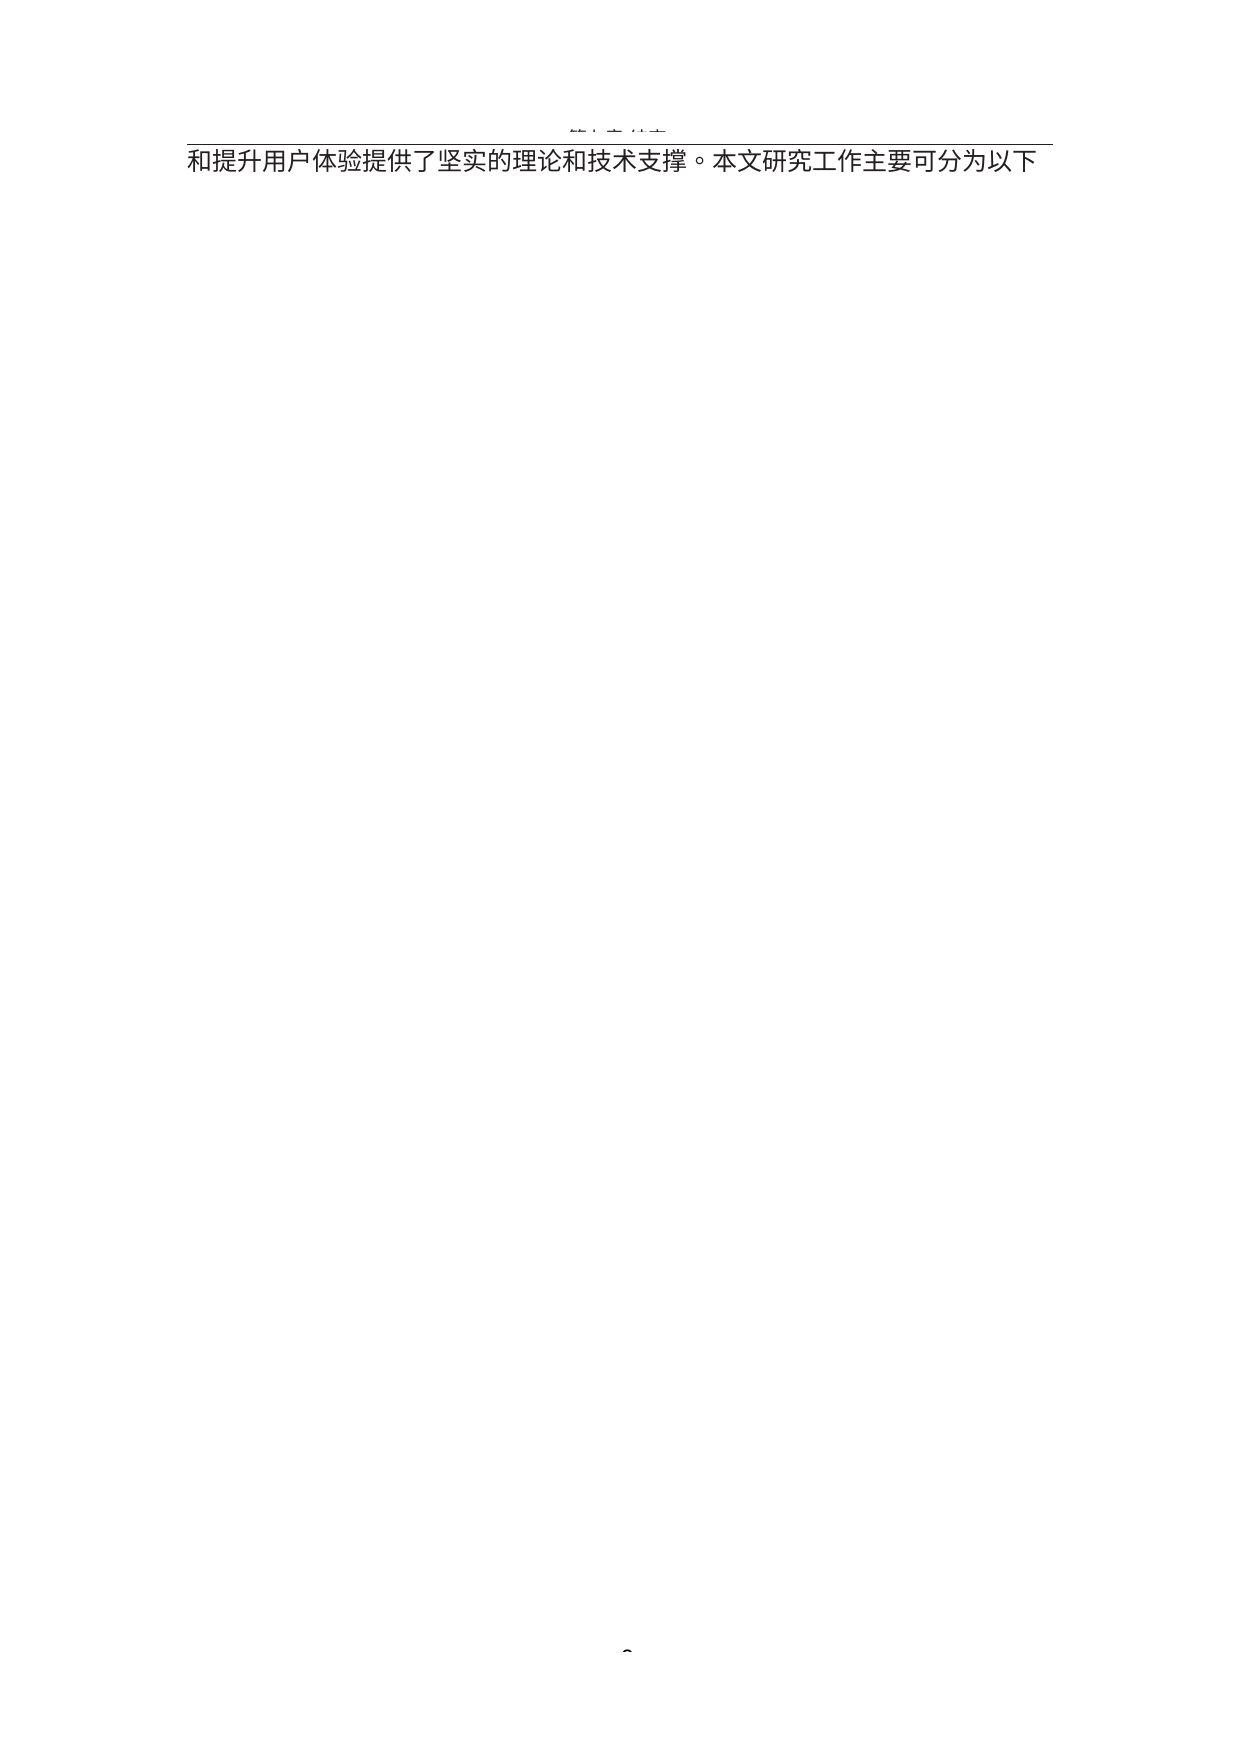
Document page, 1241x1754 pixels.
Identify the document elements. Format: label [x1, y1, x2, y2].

text [187, 144, 1053, 178]
